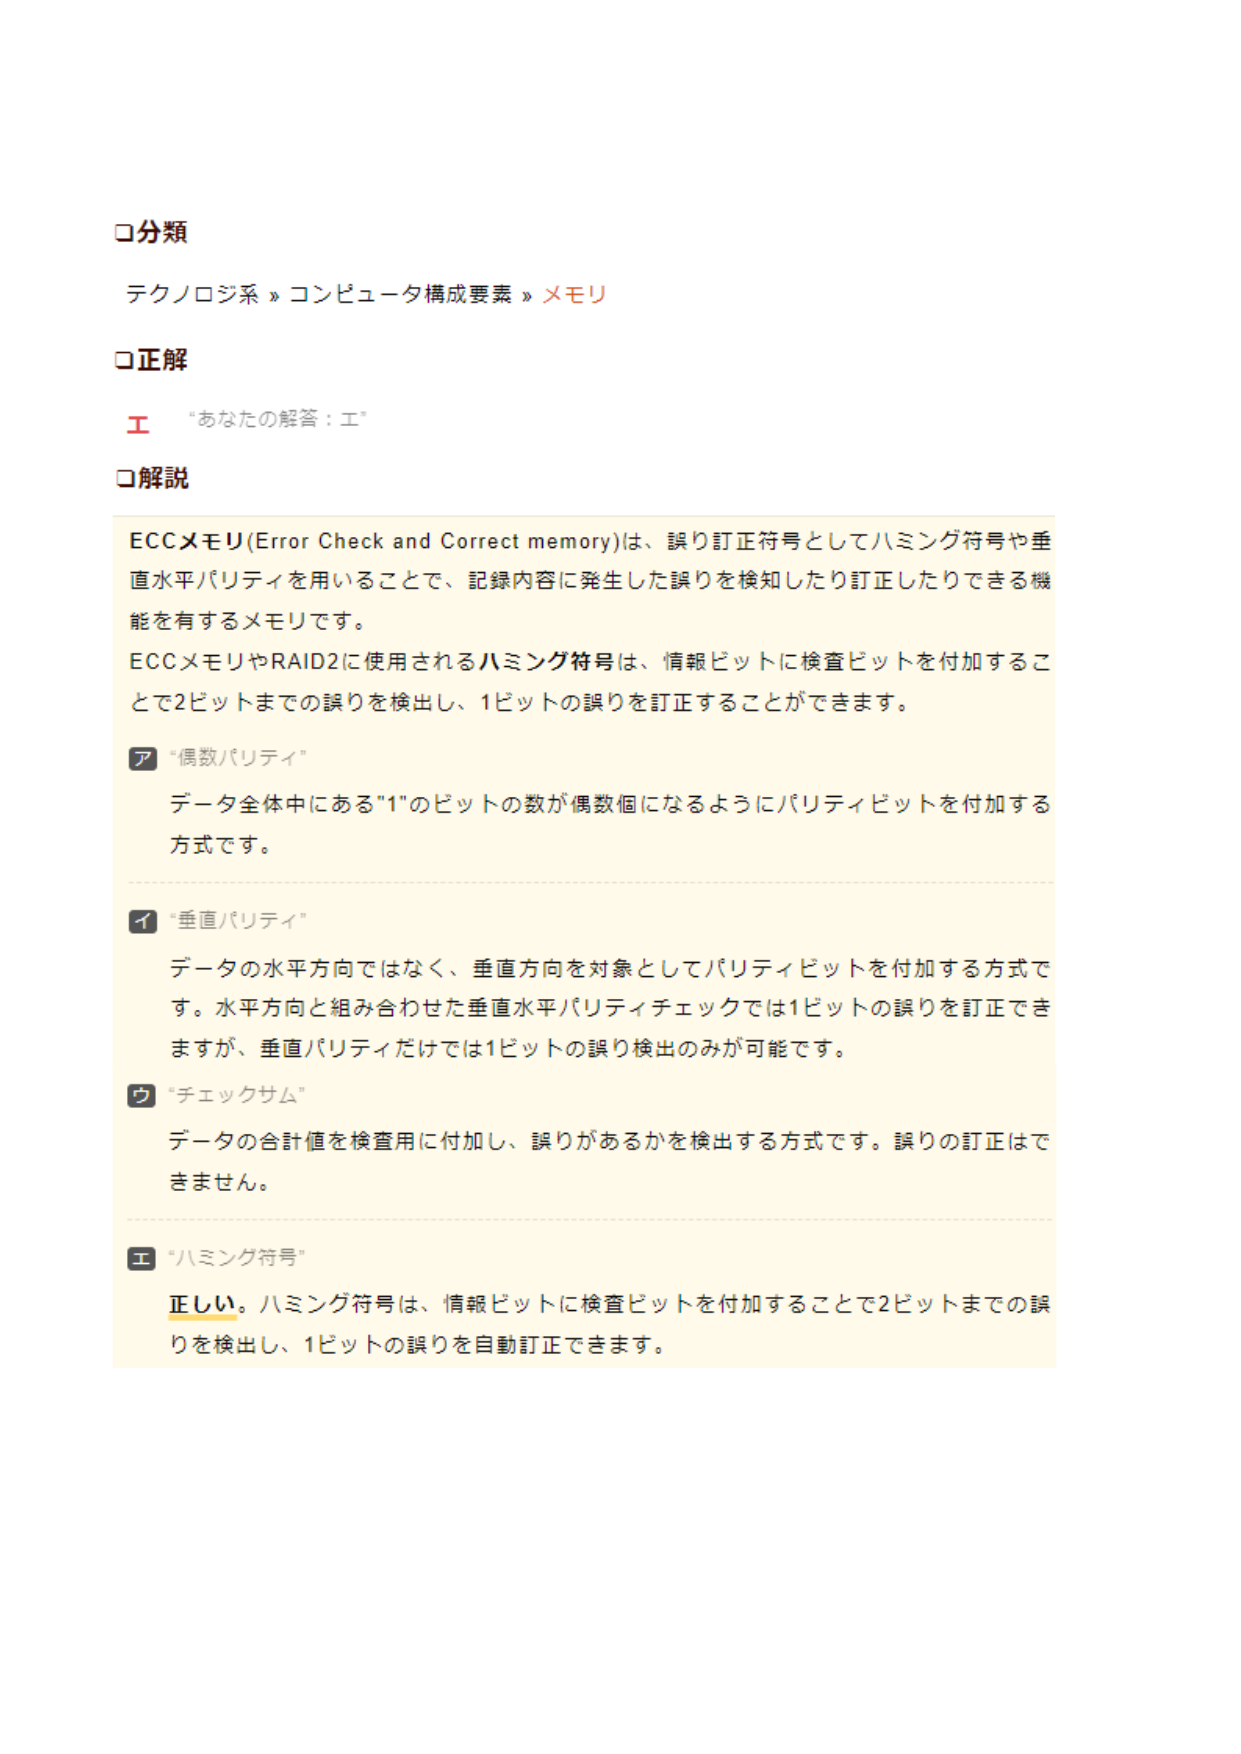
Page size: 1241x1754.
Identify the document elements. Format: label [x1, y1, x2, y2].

picture [112, 464, 1057, 1368]
picture [112, 202, 830, 448]
